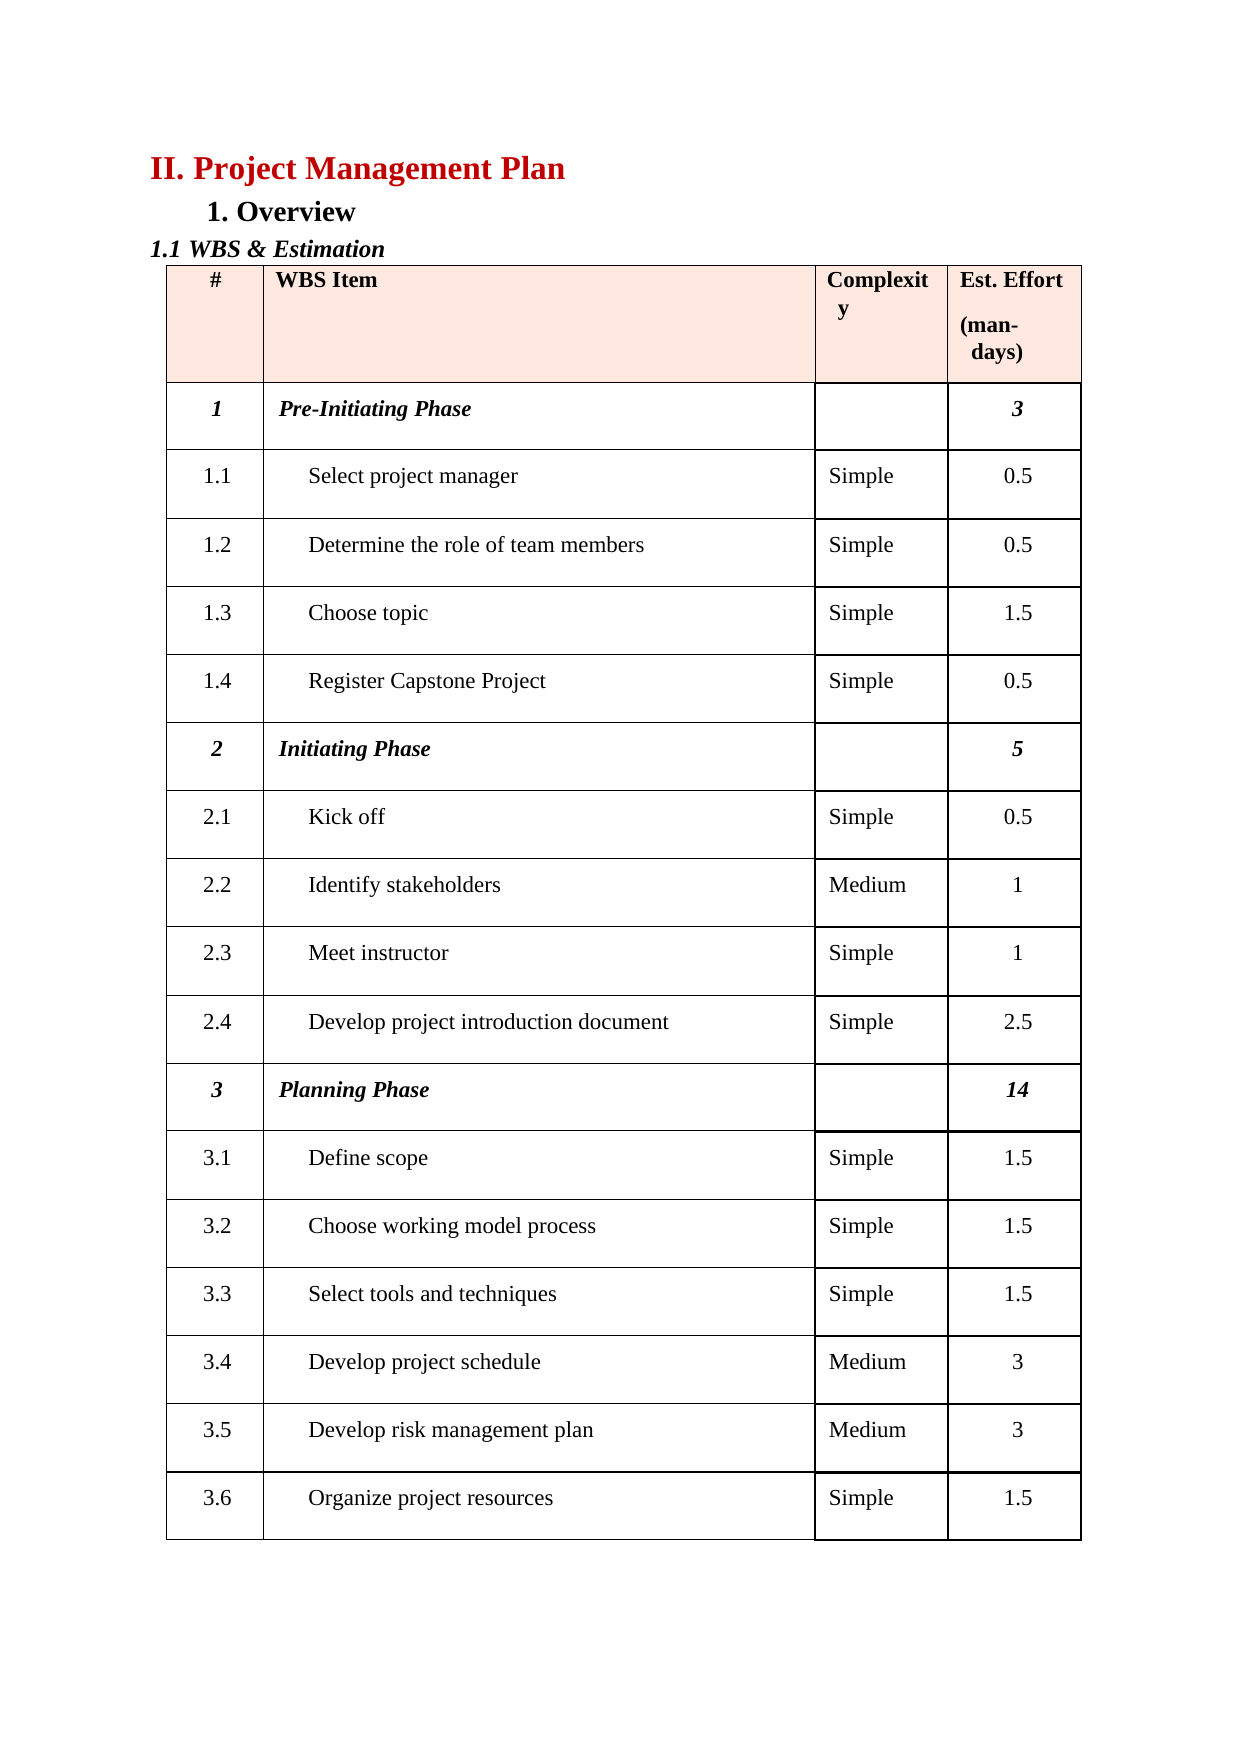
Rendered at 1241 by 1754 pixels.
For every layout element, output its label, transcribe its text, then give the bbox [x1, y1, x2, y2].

table_cell Planning Phase [264, 1064, 814, 1130]
table_cell 5 [949, 724, 1080, 790]
table_cell 2.3 [167, 927, 263, 995]
table_cell 1.5 [949, 588, 1080, 654]
table_header # [167, 266, 263, 382]
table_cell 1 [949, 928, 1080, 995]
table_cell Determine the role of team members [264, 519, 814, 586]
table_cell 3 [949, 1405, 1080, 1471]
table_cell Simple [816, 792, 947, 858]
table_cell Organize project resources [264, 1473, 814, 1539]
table_cell Choose topic [264, 587, 814, 654]
subtitle Overview [206, 194, 1215, 227]
table_cell 3.6 [167, 1473, 263, 1539]
table_cell 2.4 [167, 996, 263, 1062]
table_cell 1.5 [949, 1269, 1080, 1335]
table_cell 1.5 [949, 1201, 1080, 1267]
table_cell Simple [816, 451, 947, 518]
table_cell Select tools and techniques [264, 1268, 814, 1335]
table_cell 2 [167, 723, 263, 790]
table_cell Simple [816, 1133, 947, 1199]
table_cell Develop project introduction document [264, 996, 814, 1062]
table_header Complexit y [816, 266, 947, 382]
table_cell 1.3 [167, 587, 263, 654]
table_cell [816, 384, 947, 449]
table_cell 1 [167, 383, 263, 449]
table_cell Simple [816, 1269, 947, 1335]
table_cell 2.2 [167, 859, 263, 926]
table_cell 3 [949, 384, 1080, 449]
table_cell Develop risk management plan [264, 1404, 814, 1471]
table_cell Simple [816, 588, 947, 654]
table_cell Choose working model process [264, 1200, 814, 1267]
table_cell 3.5 [167, 1404, 263, 1471]
table_cell 14 [949, 1065, 1080, 1130]
table_cell 1 [949, 860, 1080, 926]
table_cell Simple [816, 520, 947, 586]
table_cell [816, 724, 947, 790]
table_cell Simple [816, 997, 947, 1062]
table_cell Initiating Phase [264, 723, 814, 790]
table_cell Simple [816, 1201, 947, 1267]
table_cell 2.1 [167, 791, 263, 858]
table_cell [816, 1065, 947, 1130]
table_cell 1.1 [167, 450, 263, 518]
table_header Est. Effort (man- days) [948, 266, 1081, 382]
table_cell Register Capstone Project [264, 655, 814, 722]
table_cell Select project manager [264, 450, 814, 518]
table_cell 3 [949, 1337, 1080, 1403]
table_header WBS Item [264, 266, 815, 382]
table_cell 0.5 [949, 520, 1080, 586]
table_cell 1.2 [167, 519, 263, 586]
table_cell 0.5 [949, 451, 1080, 518]
table_cell 1.4 [167, 655, 263, 722]
table_cell 3.3 [167, 1268, 263, 1335]
table_cell 3.1 [167, 1131, 263, 1199]
table_cell Meet instructor [264, 927, 814, 995]
subtitle Project Management Plan [150, 148, 1215, 186]
table_cell Develop project schedule [264, 1336, 814, 1403]
table_cell 3.4 [167, 1336, 263, 1403]
table_cell 0.5 [949, 792, 1080, 858]
table_cell Define scope [264, 1131, 814, 1199]
table_cell Identify stakeholders [264, 859, 814, 926]
table_cell Simple [816, 656, 947, 722]
table_cell 2.5 [949, 997, 1080, 1062]
table_cell 3 [167, 1064, 263, 1130]
table_cell Pre-Initiating Phase [264, 383, 814, 449]
table_cell 3.2 [167, 1200, 263, 1267]
subtitle WBS & Estimation [150, 234, 1215, 262]
table_cell Medium [816, 860, 947, 926]
table_cell Kick off [264, 791, 814, 858]
table_cell 0.5 [949, 656, 1080, 722]
table_cell Simple [816, 928, 947, 995]
table_cell 1.5 [949, 1474, 1080, 1539]
table_cell Simple [816, 1474, 947, 1539]
table_cell Medium [816, 1337, 947, 1403]
table_cell 1.5 [949, 1133, 1080, 1199]
table_cell Medium [816, 1405, 947, 1471]
